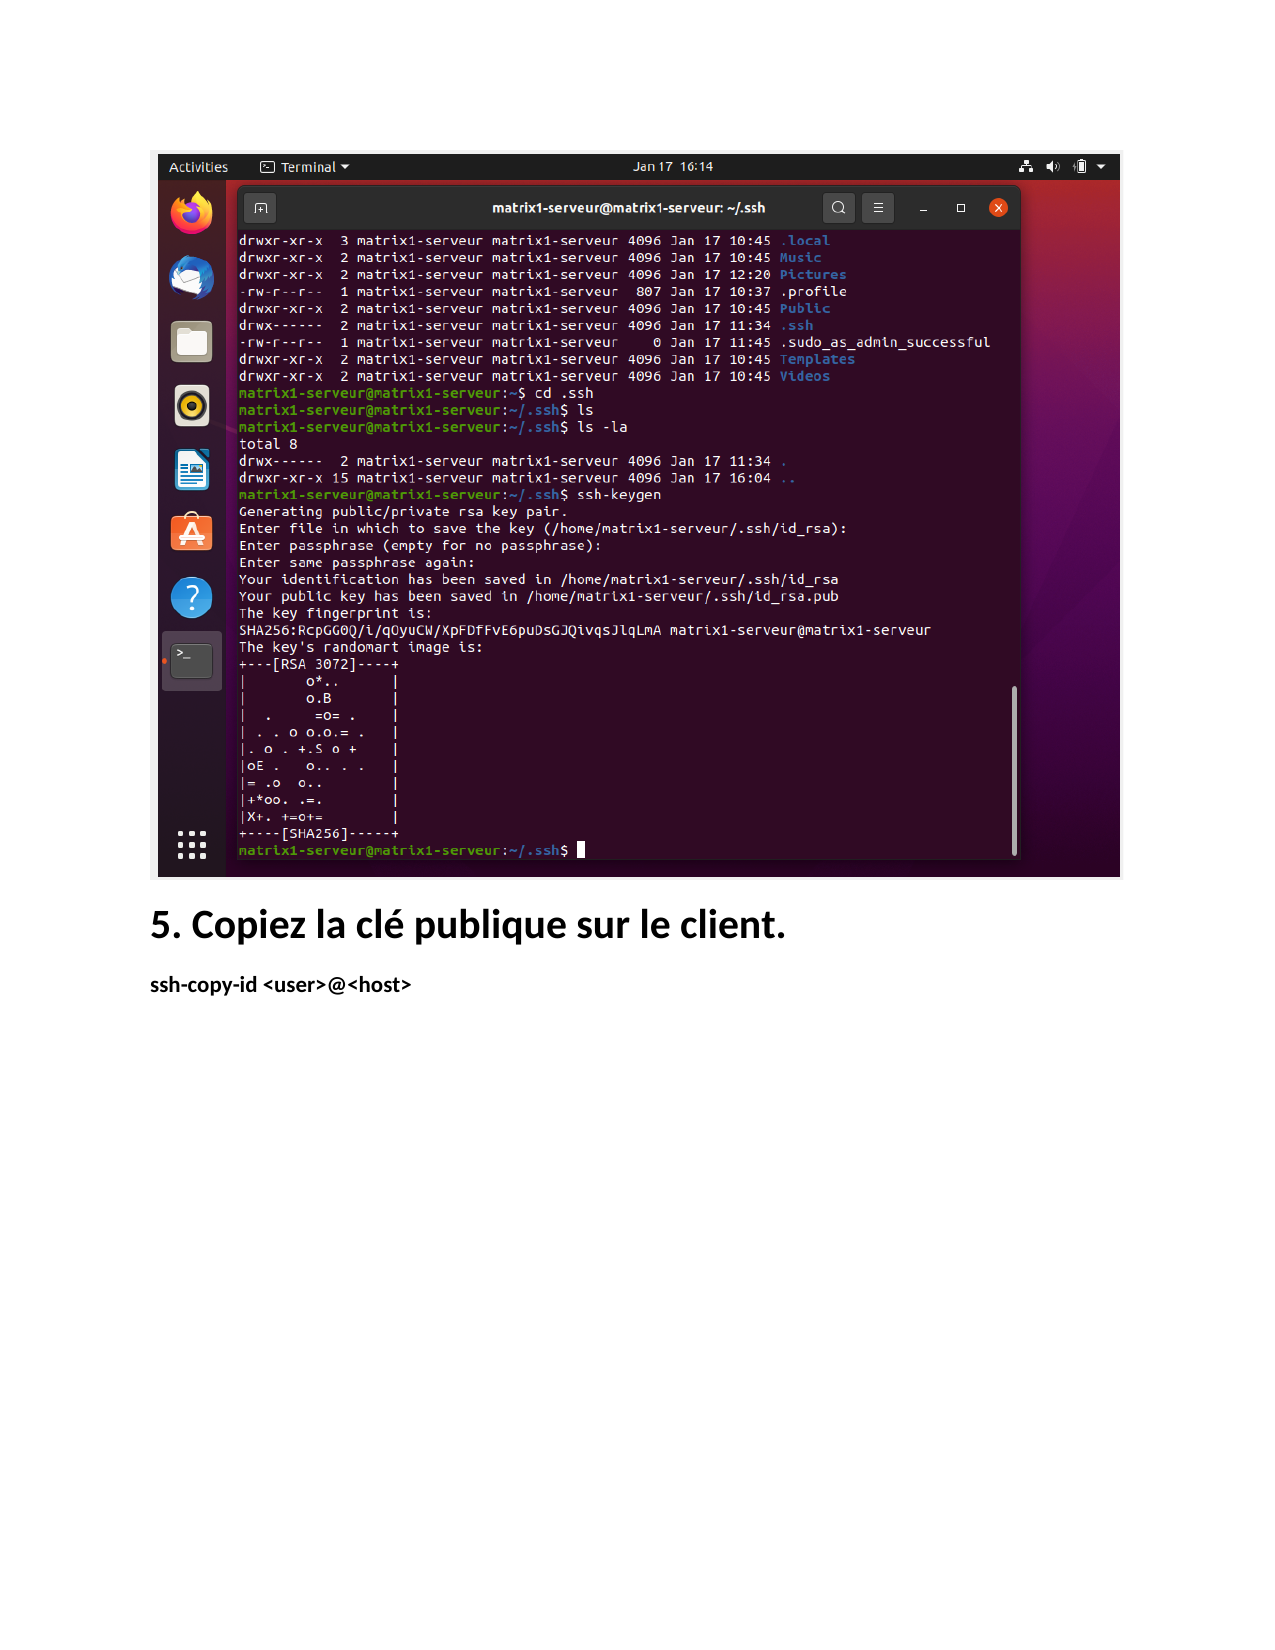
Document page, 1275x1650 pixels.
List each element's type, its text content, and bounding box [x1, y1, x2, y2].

text 5. Copiez la clé publique sur le client. [150, 898, 1125, 949]
picture [150, 150, 1124, 880]
text ssh-copy-id <user>@<host> [150, 970, 1125, 998]
